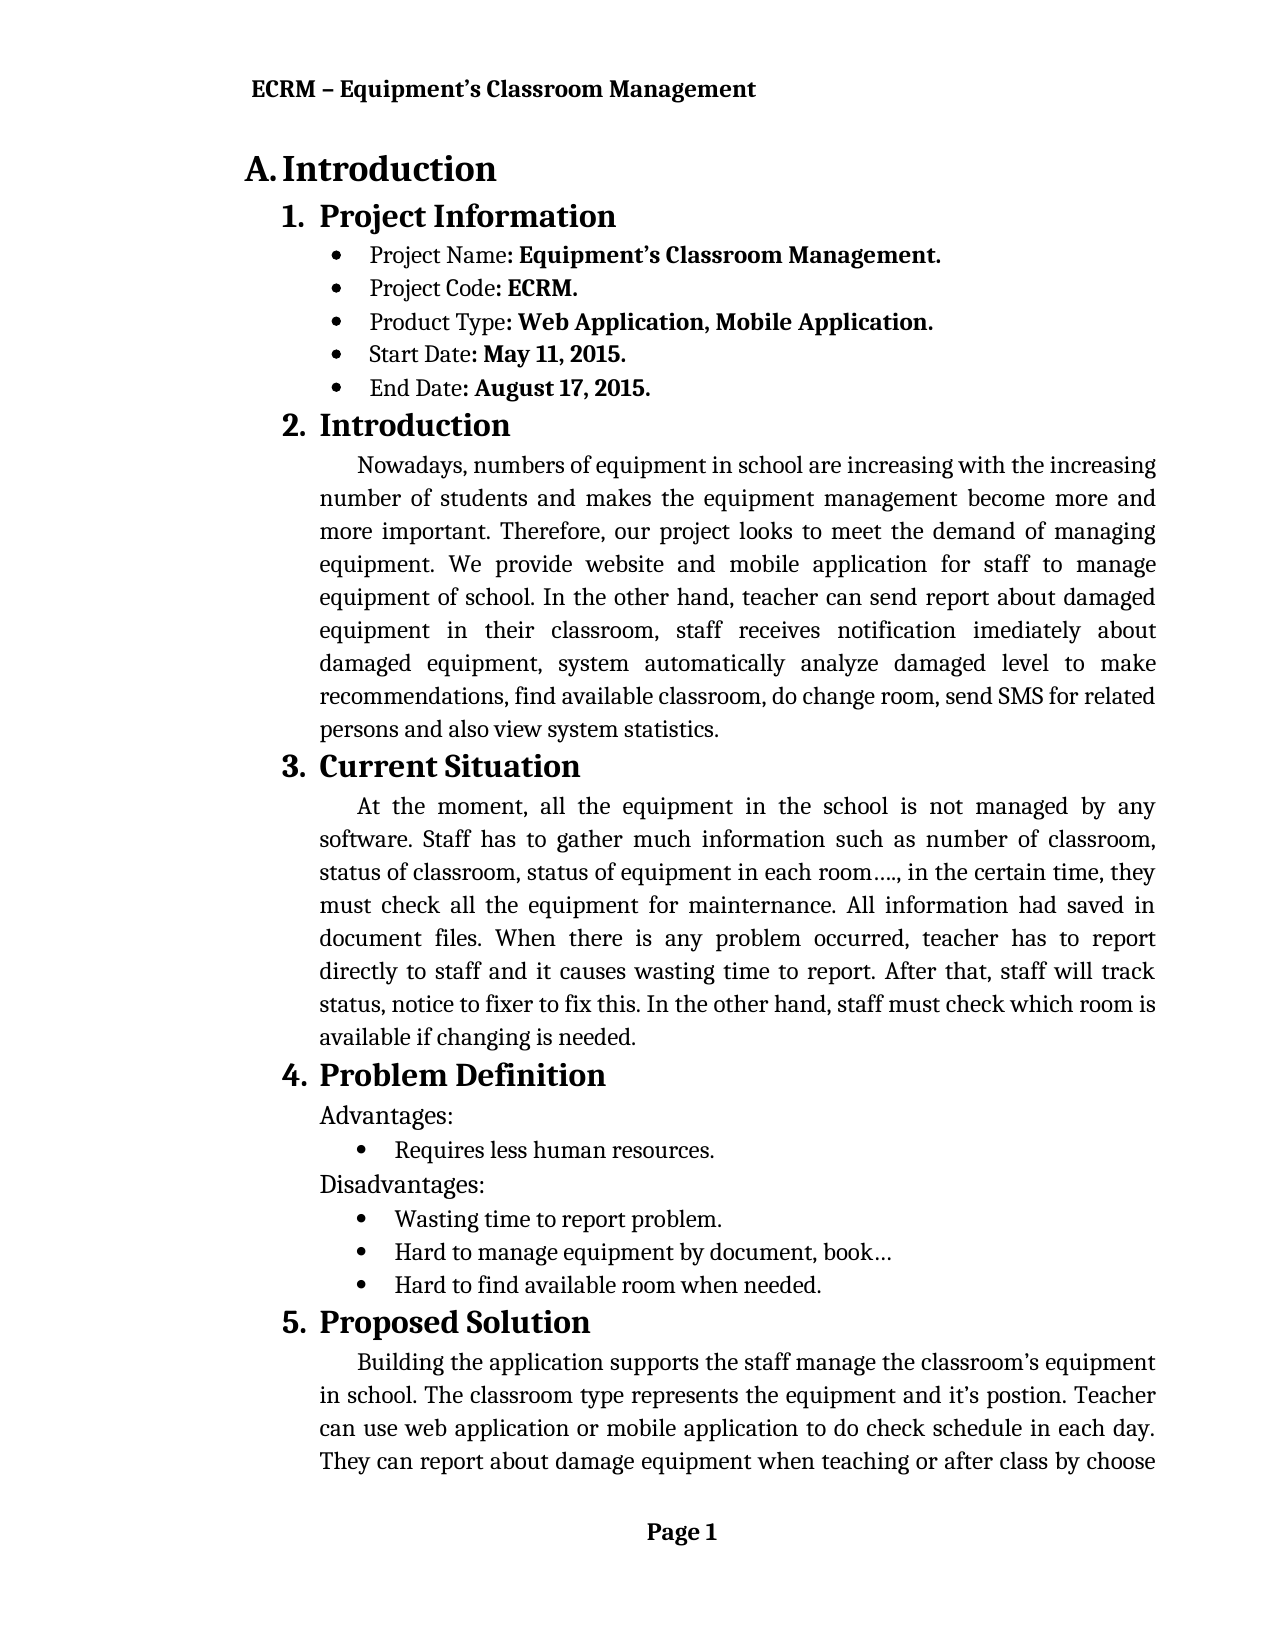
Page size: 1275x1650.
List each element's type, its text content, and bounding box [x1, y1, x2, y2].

list Hard to manage equipment by document, book… [357, 1237, 1157, 1266]
list Project Name: Equipment’s Classroom Management. [332, 241, 1157, 270]
list Project Information [282, 197, 1157, 236]
list Start Date: May 11, 2015. [332, 340, 1157, 369]
list At the moment, all the equipment in the school is not managed by any software. Staff has to gather much information such as number of classroom, status of classroom, status of equipment in each room…., in the certain time, they must check all the equipment for mainternance. All information had saved in document files. When there is any problem occurred, teacher has to report directly to staff and it causes wasting time to report. After that, staff will track status, notice to fixer to fix this. In the other hand, staff must check which room is available if changing is needed. [319, 792, 1157, 1052]
list Project Code: ECRM. [332, 274, 1157, 303]
list End Date: August 17, 2015. [332, 373, 1157, 402]
list Proposed Solution [282, 1303, 1157, 1342]
list Introduction [282, 406, 1157, 445]
list Wasting time to report problem. [357, 1204, 1157, 1233]
list Hard to find available room when needed. [357, 1271, 1157, 1299]
list Advantages: [319, 1100, 1157, 1131]
list Problem Definition [282, 1056, 1157, 1094]
list Product Type: Web Application, Mobile Application. [332, 307, 1157, 336]
list Nowadays, numbers of equipment in school are increasing with the increasing number of students and makes the equipment management become more and more important. Therefore, our project looks to meet the demand of managing equipment. We provide website and mobile application for staff to manage equipment of school. In the other hand, teacher can send report about damaged equipment in their classroom, staff receives notification imediately about damaged equipment, system automatically analyze damaged level to make recommendations, find available classroom, do change room, send SMS for related persons and also view system statistics. [319, 451, 1157, 743]
list Requires less human resources. [357, 1136, 1157, 1164]
list Current Situation [282, 748, 1157, 786]
list Introduction [244, 148, 1157, 191]
list Disadvantages: [319, 1169, 1157, 1200]
